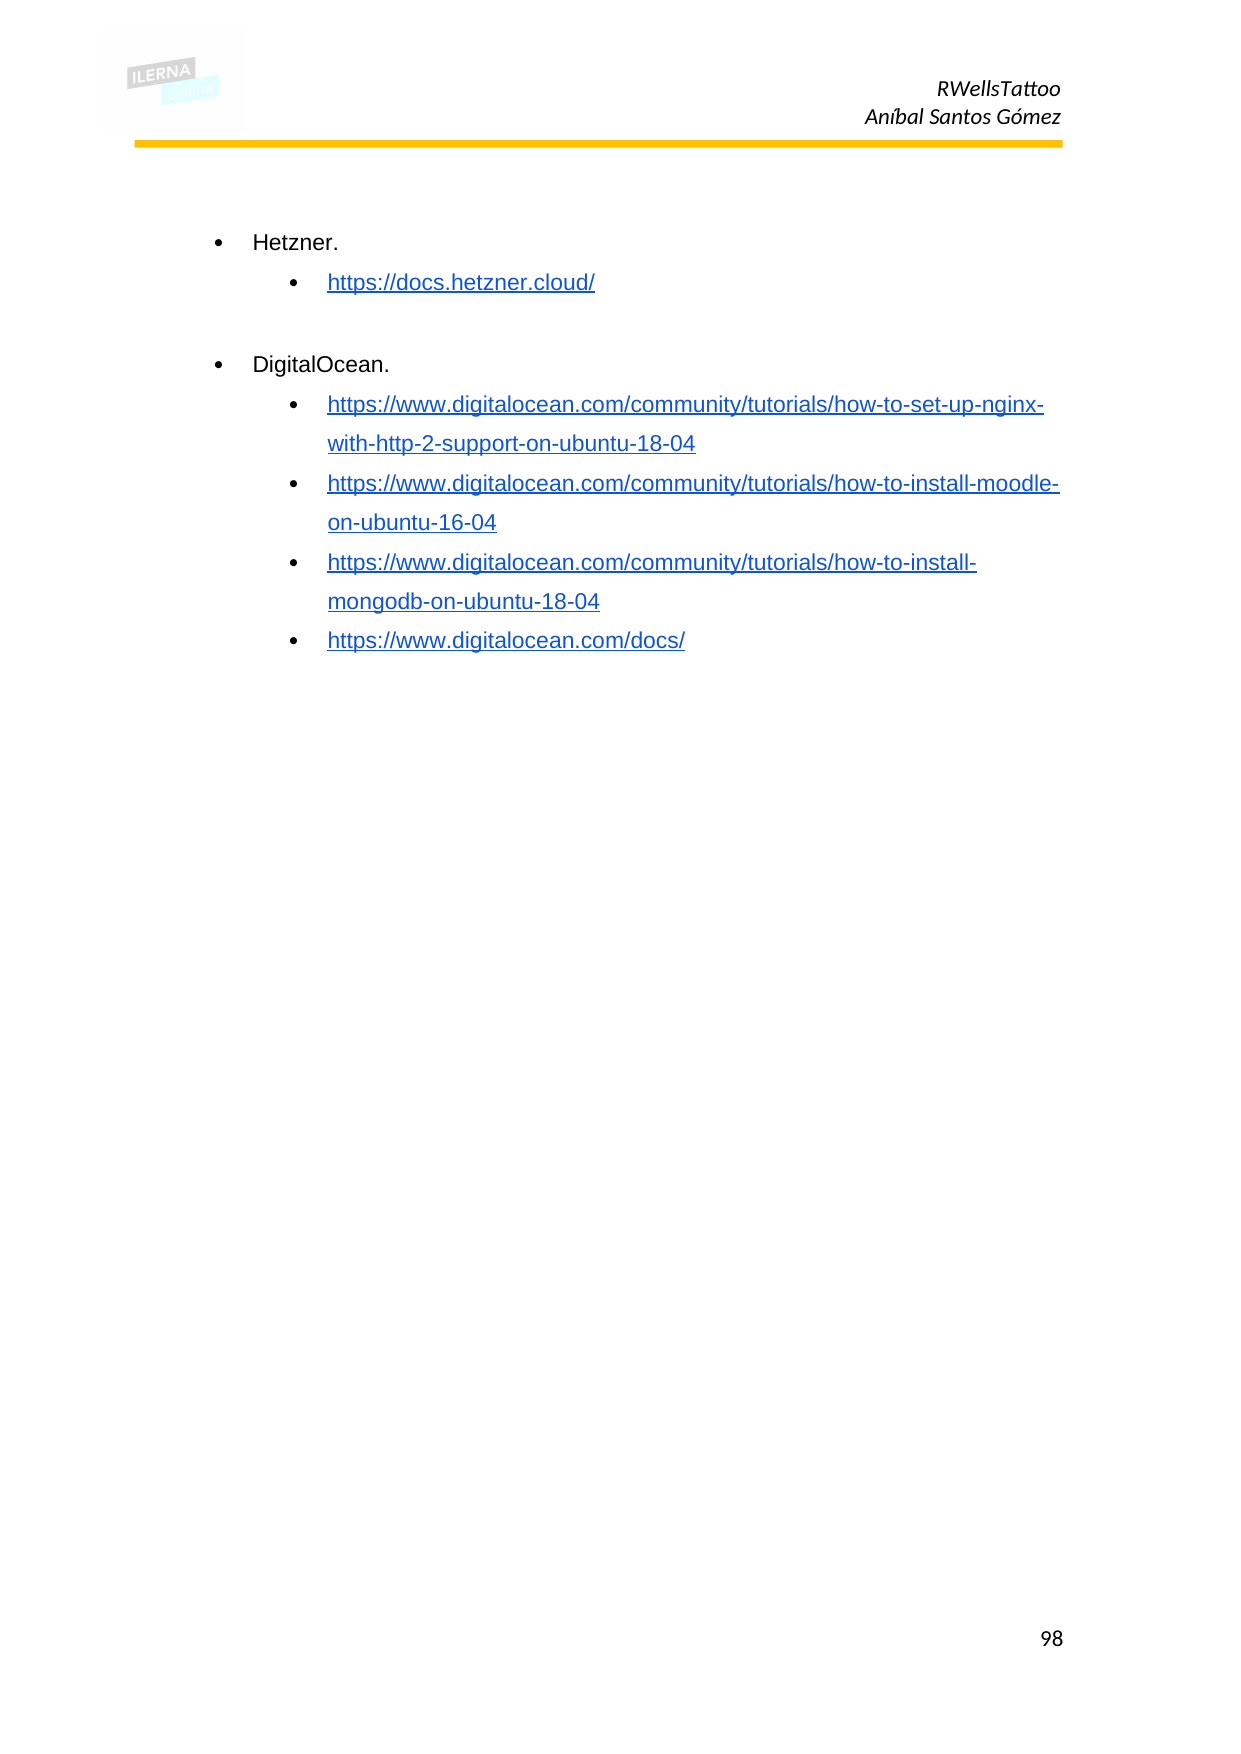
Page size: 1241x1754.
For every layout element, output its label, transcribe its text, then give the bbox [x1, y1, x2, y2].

list Hetzner. [215, 229, 1063, 255]
list https://www.digitalocean.com/docs/ [290, 627, 1063, 654]
list https://www.digitalocean.com/community/tutorials/how-to-install-moodle-on-ubuntu-16-04 [290, 469, 1063, 535]
list https://www.digitalocean.com/community/tutorials/how-to-install-mongodb-on-ubuntu-18-04 [290, 548, 1063, 614]
list https://docs.hetzner.cloud/ [290, 268, 1063, 295]
list https://www.digitalocean.com/community/tutorials/how-to-set-up-nginx-with-http-2-support-on-ubuntu-18-04 [290, 391, 1063, 456]
list DigitalOcean. [215, 351, 1063, 377]
